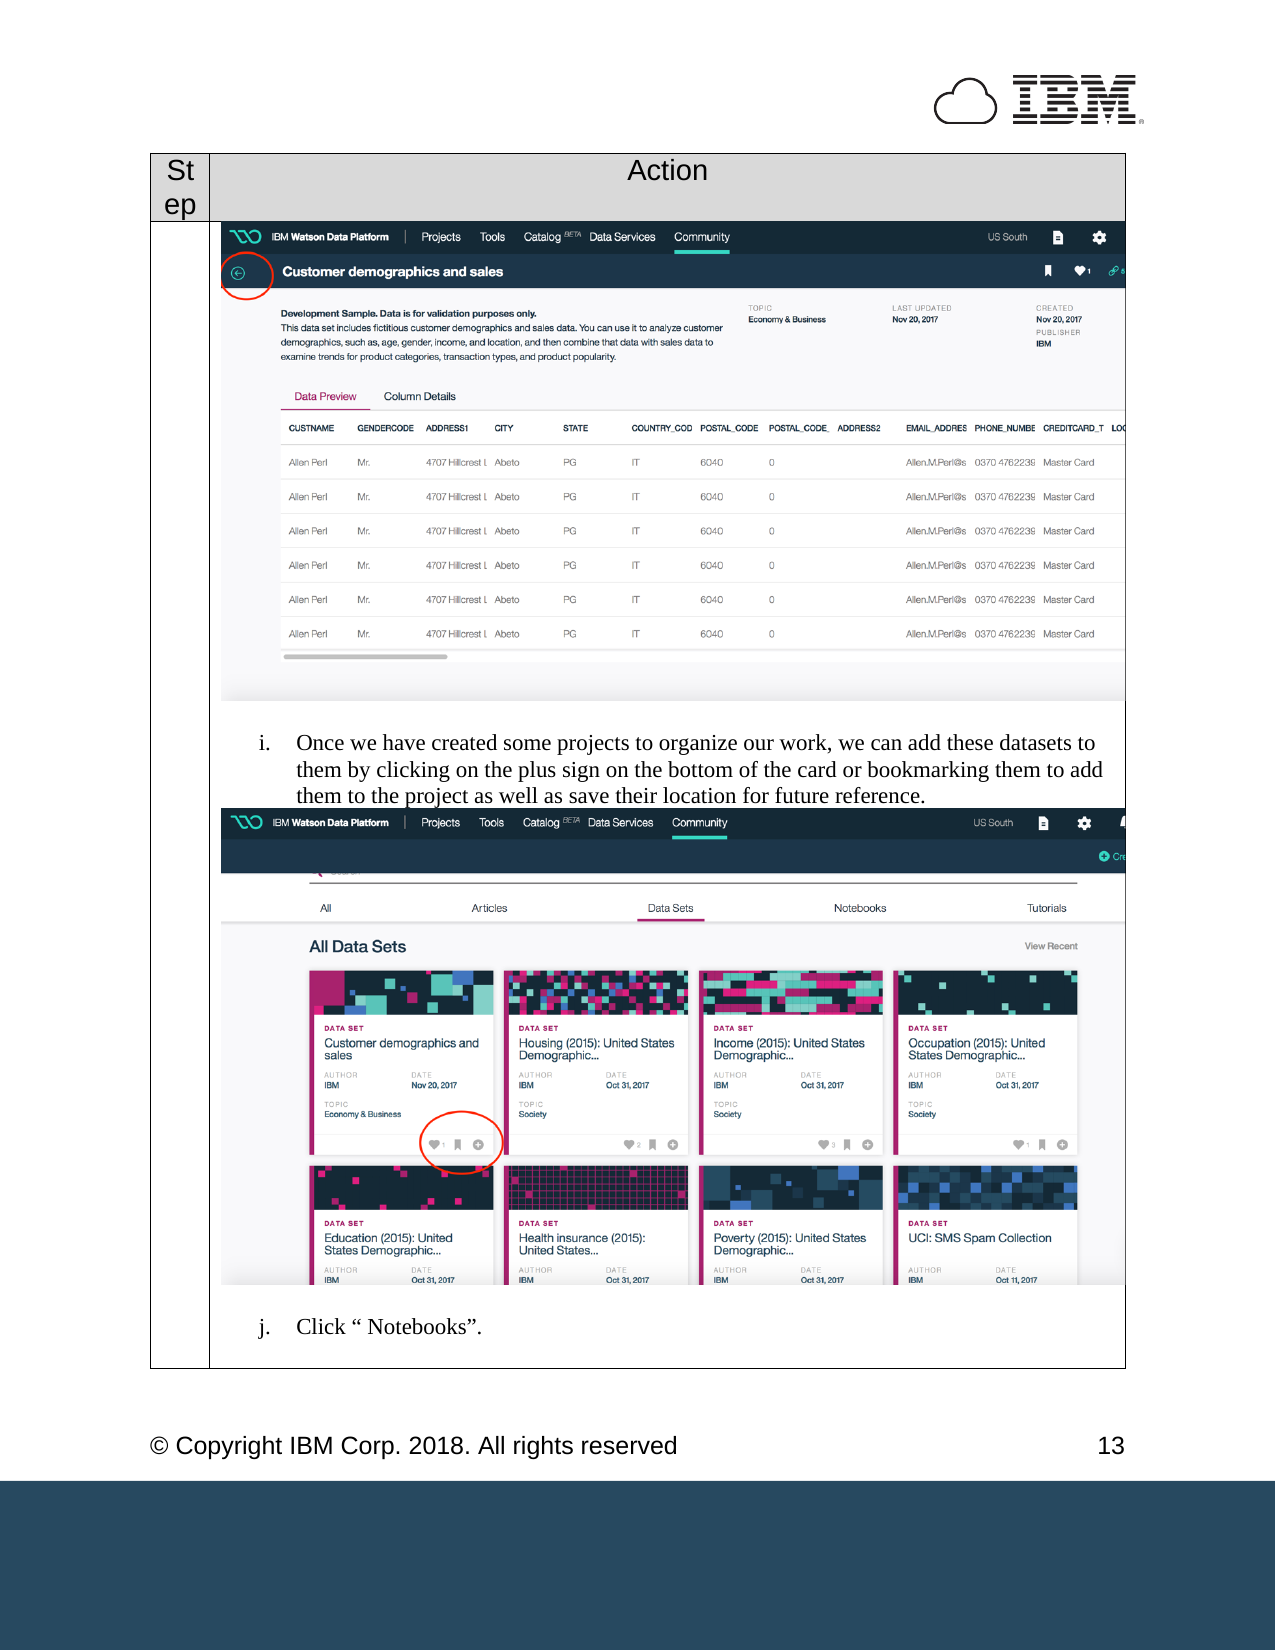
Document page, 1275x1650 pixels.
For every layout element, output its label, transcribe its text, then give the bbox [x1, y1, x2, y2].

table_cell 2 [151, 222, 209, 1368]
picture [932, 76, 1000, 124]
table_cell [210, 222, 1125, 1368]
picture [1013, 75, 1144, 124]
table_header Action [210, 154, 1125, 221]
table_header Step [151, 154, 209, 221]
picture [221, 808, 1126, 1285]
picture [221, 221, 1126, 701]
